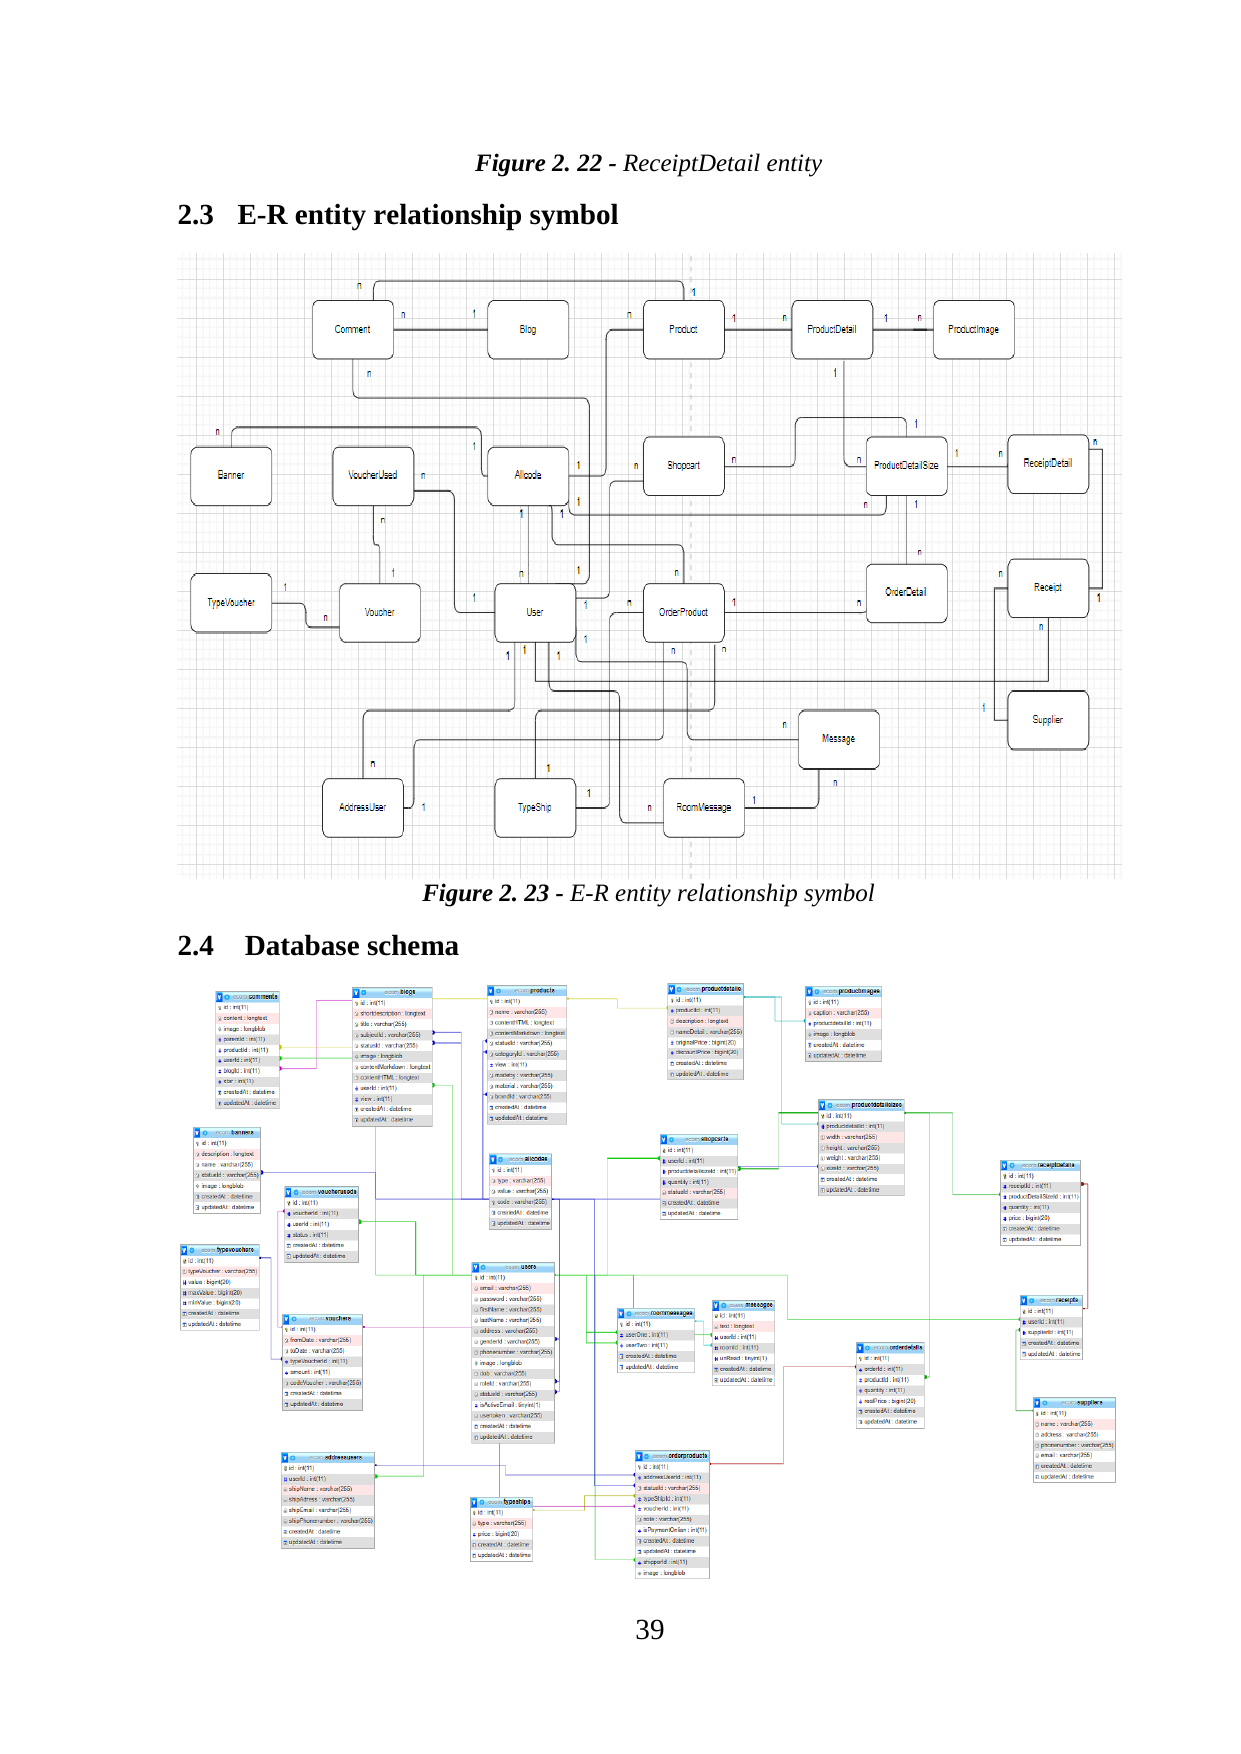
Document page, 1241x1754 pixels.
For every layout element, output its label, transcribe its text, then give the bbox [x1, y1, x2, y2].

subtitle E-R entity relationship symbol [177, 197, 1122, 231]
picture [177, 253, 1123, 879]
picture [177, 983, 1123, 1601]
subtitle Database schema [177, 928, 1122, 961]
